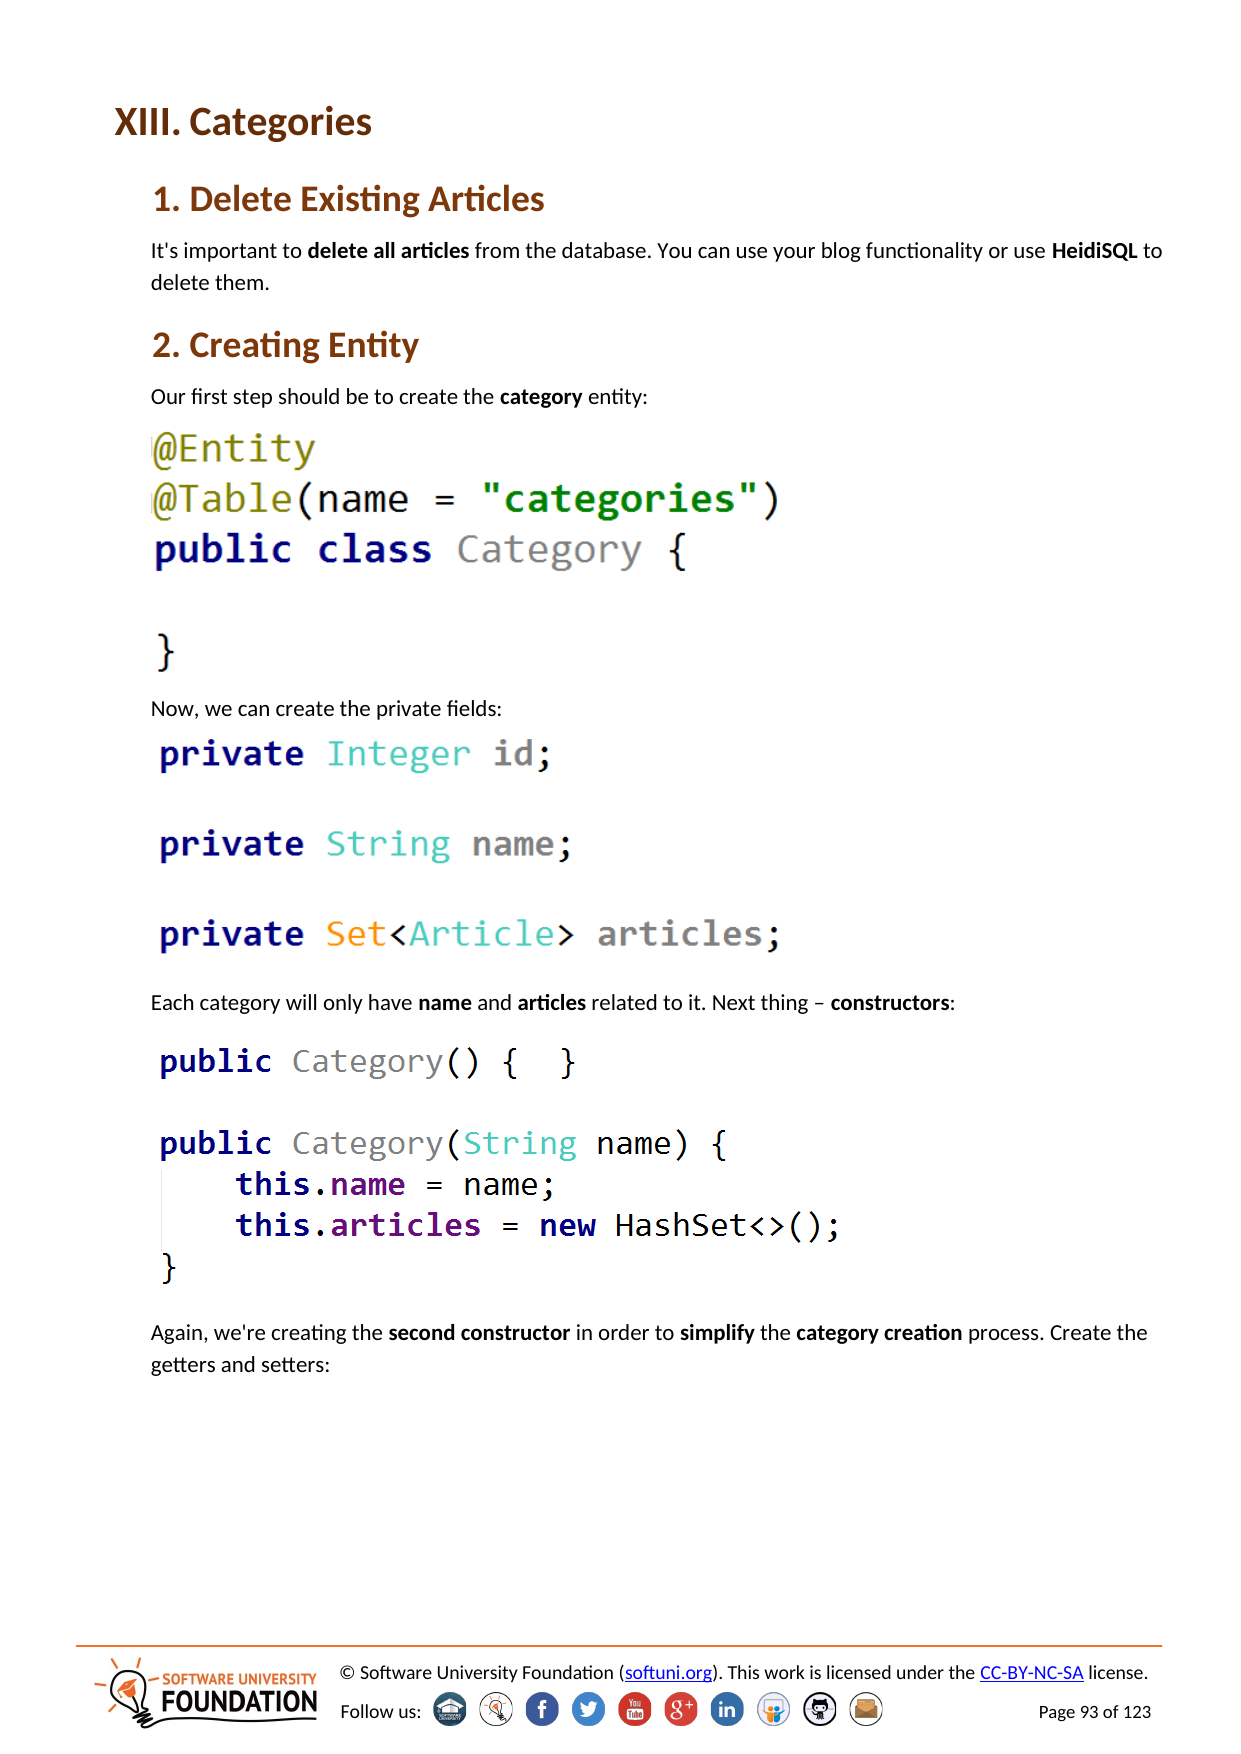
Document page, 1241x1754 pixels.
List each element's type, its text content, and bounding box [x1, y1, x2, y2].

picture [150, 738, 802, 971]
subtitle Creating Entity [152, 321, 1163, 367]
text It's important to delete all articles from the database. You can use your blog functionality or use HeidiSQL to delete them. [151, 236, 1163, 296]
picture [710, 1692, 744, 1726]
subtitle Delete Existing Articles [152, 175, 1163, 221]
picture [479, 1692, 513, 1726]
picture [572, 1692, 605, 1726]
picture [150, 1032, 880, 1302]
picture [618, 1692, 652, 1726]
picture [803, 1692, 837, 1726]
text Our first step should be to create the category entity: [151, 382, 1163, 410]
picture [93, 1656, 317, 1729]
picture [849, 1692, 883, 1726]
picture [664, 1692, 698, 1726]
text Again, we're creating the second constructor in order to simplify the category creation process. Create the getters and setters: [151, 1318, 1163, 1378]
subtitle Categories [114, 95, 1163, 146]
picture [150, 426, 798, 678]
picture [757, 1692, 790, 1726]
text Each category will only have name and articles related to it. Next thing – constructors: [151, 988, 1163, 1016]
picture [525, 1692, 559, 1726]
picture [433, 1692, 467, 1726]
text Now, we can create the private fields: [151, 694, 1163, 722]
